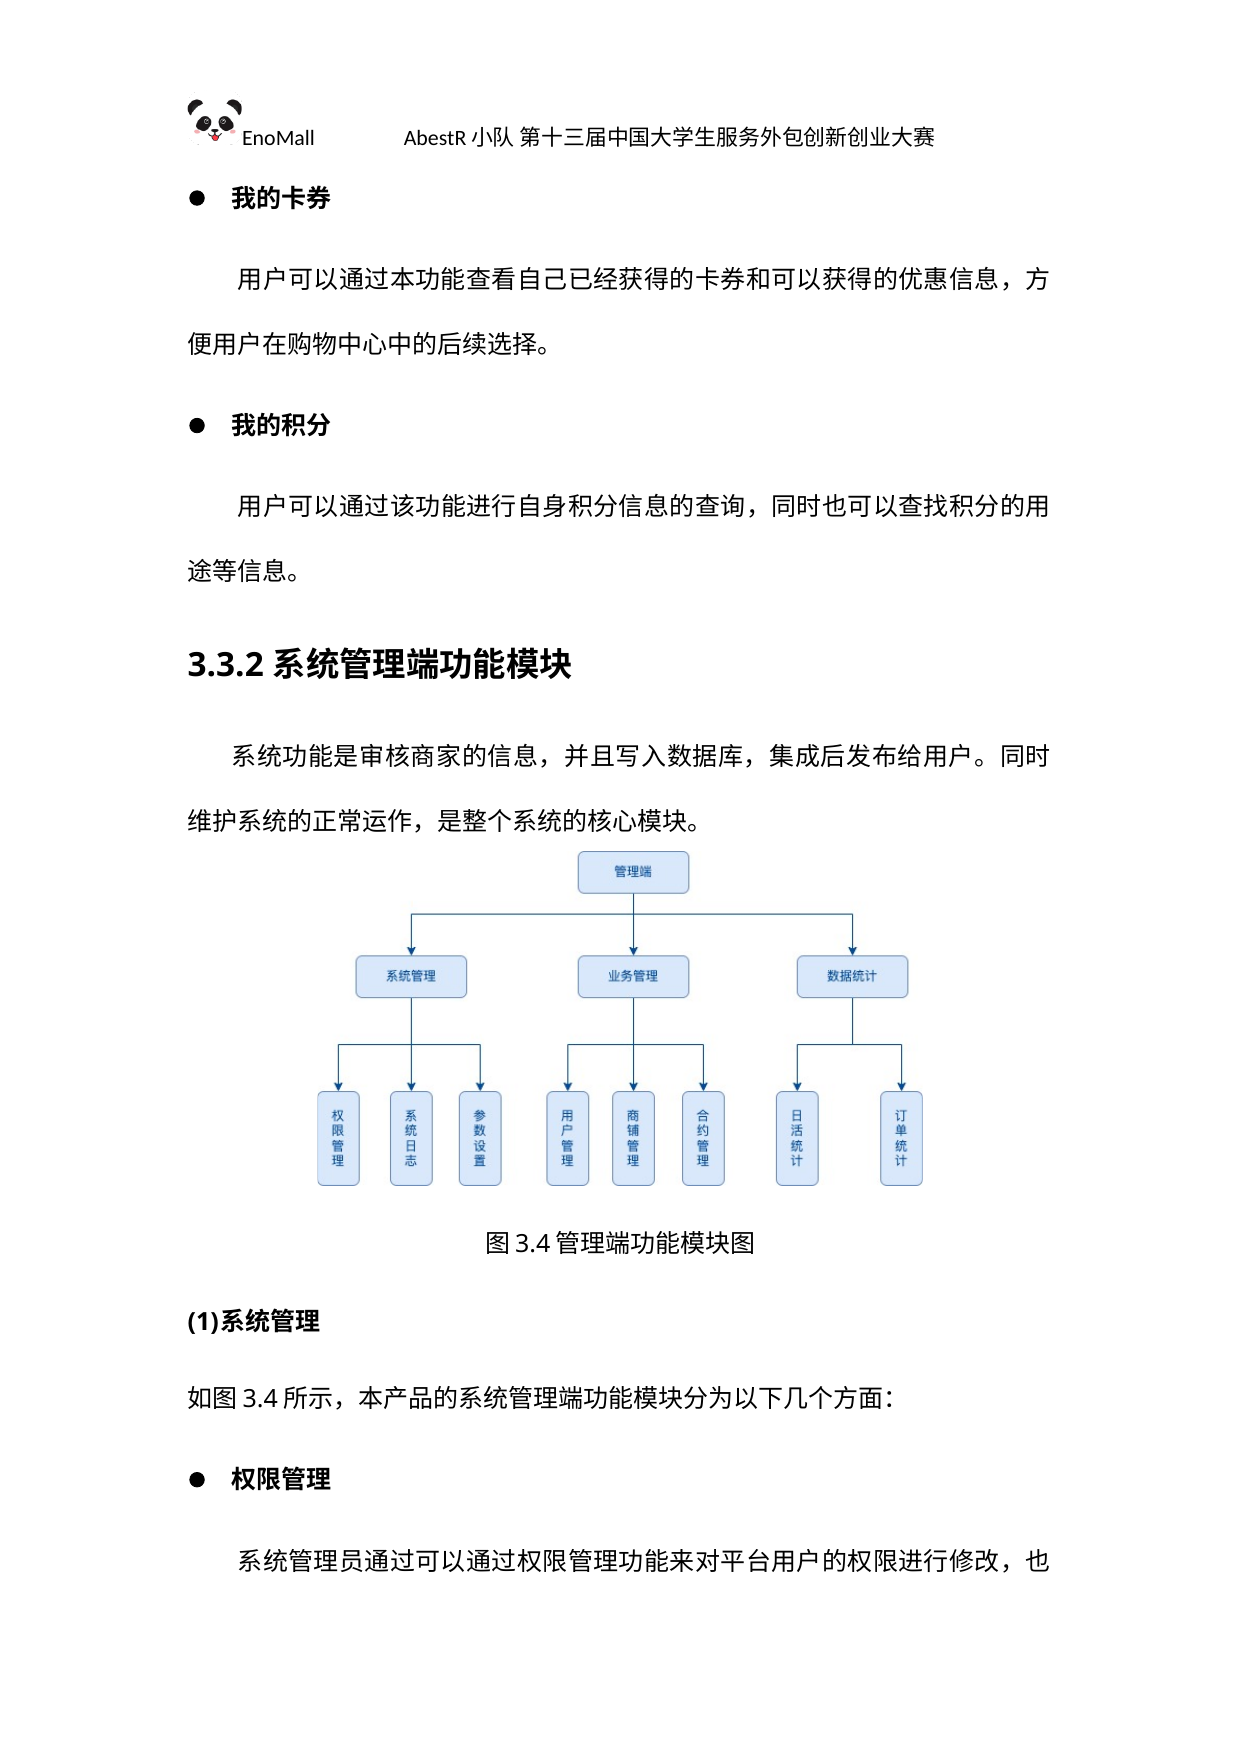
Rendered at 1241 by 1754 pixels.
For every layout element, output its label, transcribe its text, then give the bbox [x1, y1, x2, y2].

text 系统管理员通过可以通过权限管理功能来对平台用户的权限进行修改，也可以对注册用户进行封禁、注销、修改和查询等操作。 [187, 1527, 1053, 1592]
text 如图3.4所示，本产品的系统管理端功能模块分为以下几个方面： [187, 1364, 1053, 1429]
list 系统管理 [187, 1287, 1053, 1352]
subtitle 3.3.2 系统管理端功能模块 [187, 629, 1053, 694]
picture [317, 851, 923, 1186]
list 我的卡券 [187, 164, 1053, 229]
text 系统功能是审核商家的信息，并且写入数据库，集成后发布给用户。同时维护系统的正常运作，是整个系统的核心模块。 [187, 722, 1053, 852]
text 用户可以通过该功能进行自身积分信息的查询，同时也可以查找积分的用途等信息。 [187, 472, 1053, 602]
text 图3.4管理端功能模块图 [187, 1209, 1053, 1274]
list 我的积分 [187, 391, 1053, 456]
list 权限管理 [187, 1445, 1053, 1510]
picture [187, 90, 242, 145]
text 用户可以通过本功能查看自己已经获得的卡券和可以获得的优惠信息，方便用户在购物中心中的后续选择。 [187, 245, 1053, 375]
